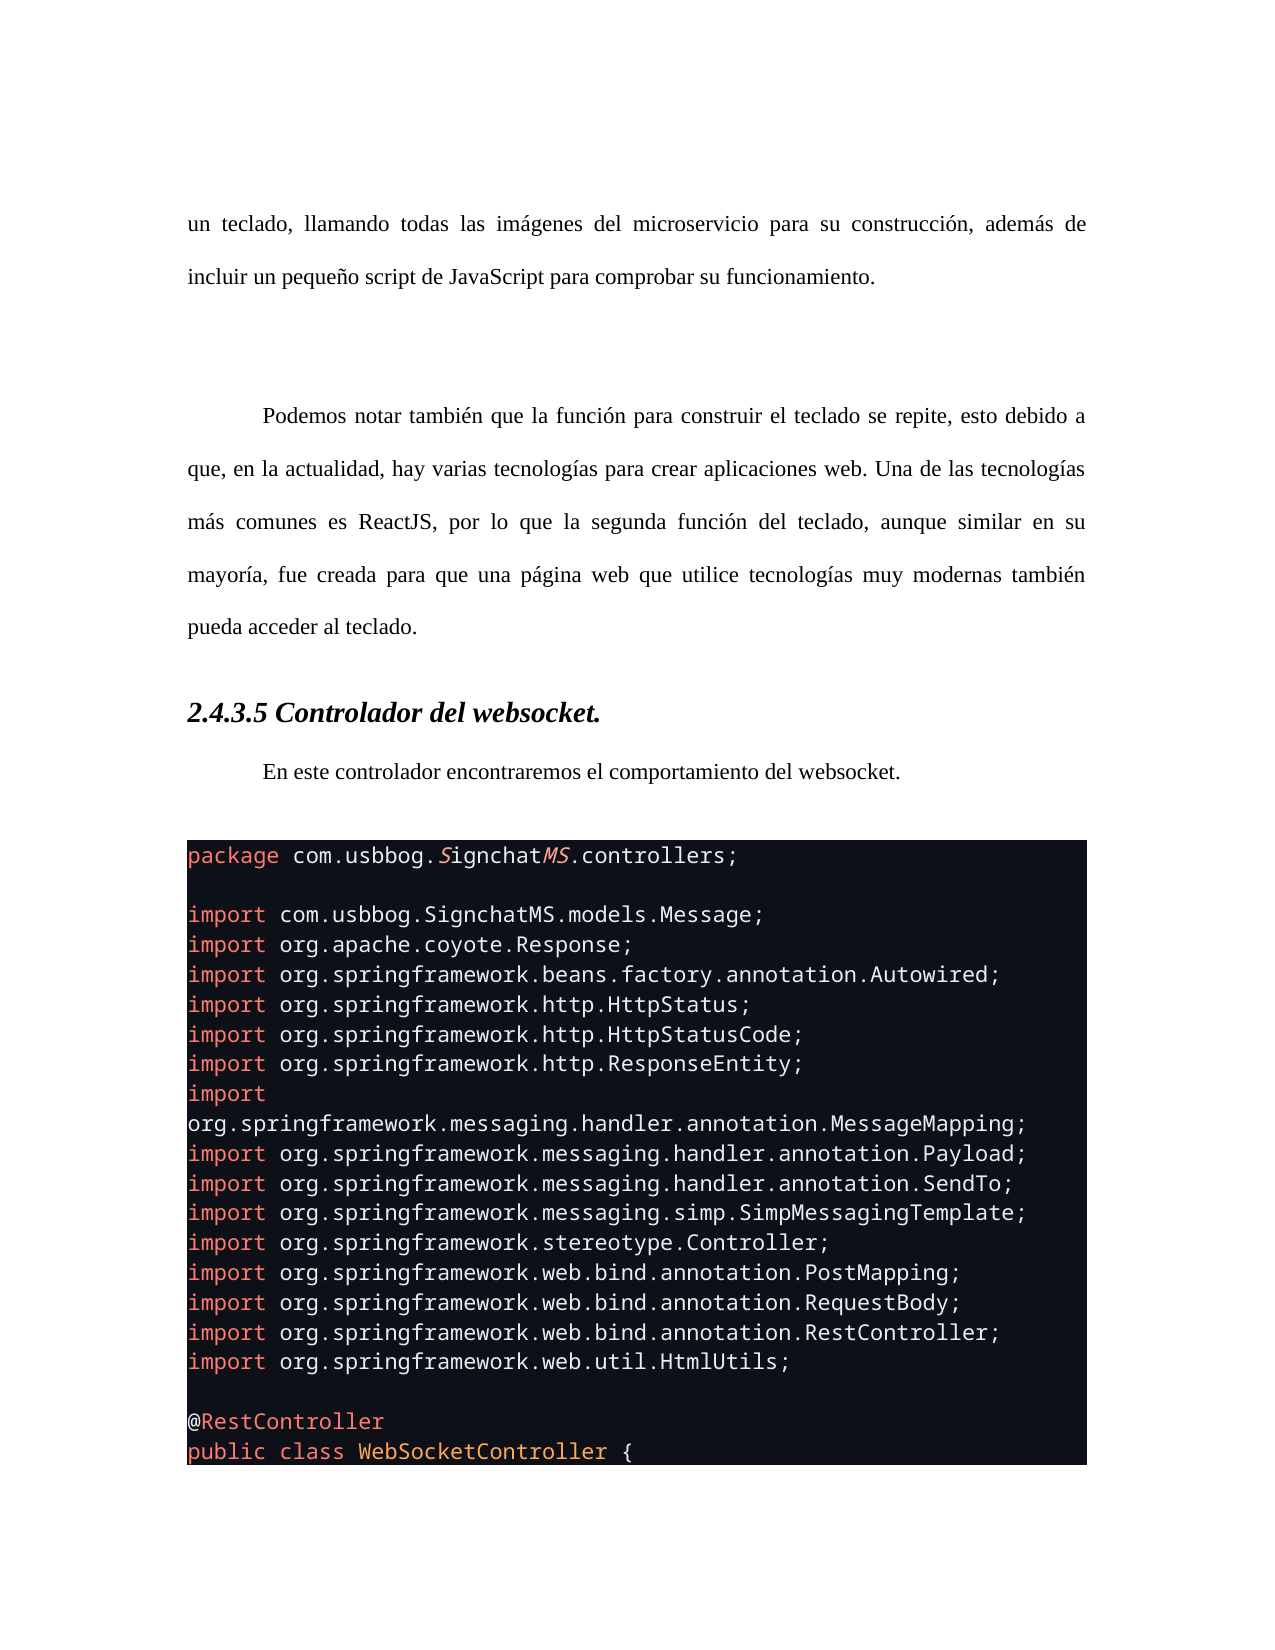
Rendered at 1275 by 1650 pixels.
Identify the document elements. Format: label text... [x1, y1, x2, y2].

subtitle 2.4.3.5 Controlador del websocket. [187, 695, 1087, 729]
text import org.springframework.messaging.handler.annotation.MessageMapping; [187, 1078, 1087, 1138]
text import org.springframework.beans.factory.annotation.Autowired; [187, 959, 1087, 989]
text import org.springframework.web.bind.annotation.PostMapping; [187, 1257, 1087, 1287]
text import org.springframework.web.bind.annotation.RequestBody; [187, 1287, 1087, 1316]
text import org.springframework.web.util.HtmlUtils; [187, 1346, 1087, 1376]
text import org.springframework.http.HttpStatus; [187, 989, 1087, 1018]
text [187, 210, 1087, 289]
text import org.springframework.messaging.handler.annotation.Payload; [187, 1138, 1087, 1167]
text import com.usbbog.SignchatMS.models.Message; [187, 899, 1087, 929]
text import org.springframework.web.bind.annotation.RestController; [187, 1316, 1087, 1346]
text Podemos notar también que la función para construir el teclado se repite, esto debido a que, en la actualidad, hay varias tecnologías para crear aplicaciones web. Una de las tecnologías más comunes es ReactJS, por lo que la segunda función del teclado, aunque similar en su mayoría, fue creada para que una página web que utilice tecnologías muy modernas también pueda acceder al teclado. [187, 402, 1087, 640]
text En este controlador encontraremos el comportamiento del websocket. [187, 758, 1087, 784]
text import org.springframework.messaging.simp.SimpMessagingTemplate; [187, 1197, 1087, 1227]
text import org.springframework.http.ResponseEntity; [187, 1048, 1087, 1078]
text import org.springframework.stereotype.Controller; [187, 1227, 1087, 1257]
text import org.springframework.messaging.handler.annotation.SendTo; [187, 1167, 1087, 1197]
text import org.apache.coyote.Response; [187, 929, 1087, 959]
text package com.usbbog.SignchatMS.controllers; [187, 840, 1087, 869]
text import org.springframework.http.HttpStatusCode; [187, 1018, 1087, 1048]
text public class WebSocketController { [187, 1436, 1087, 1465]
text @RestController [187, 1406, 1087, 1436]
